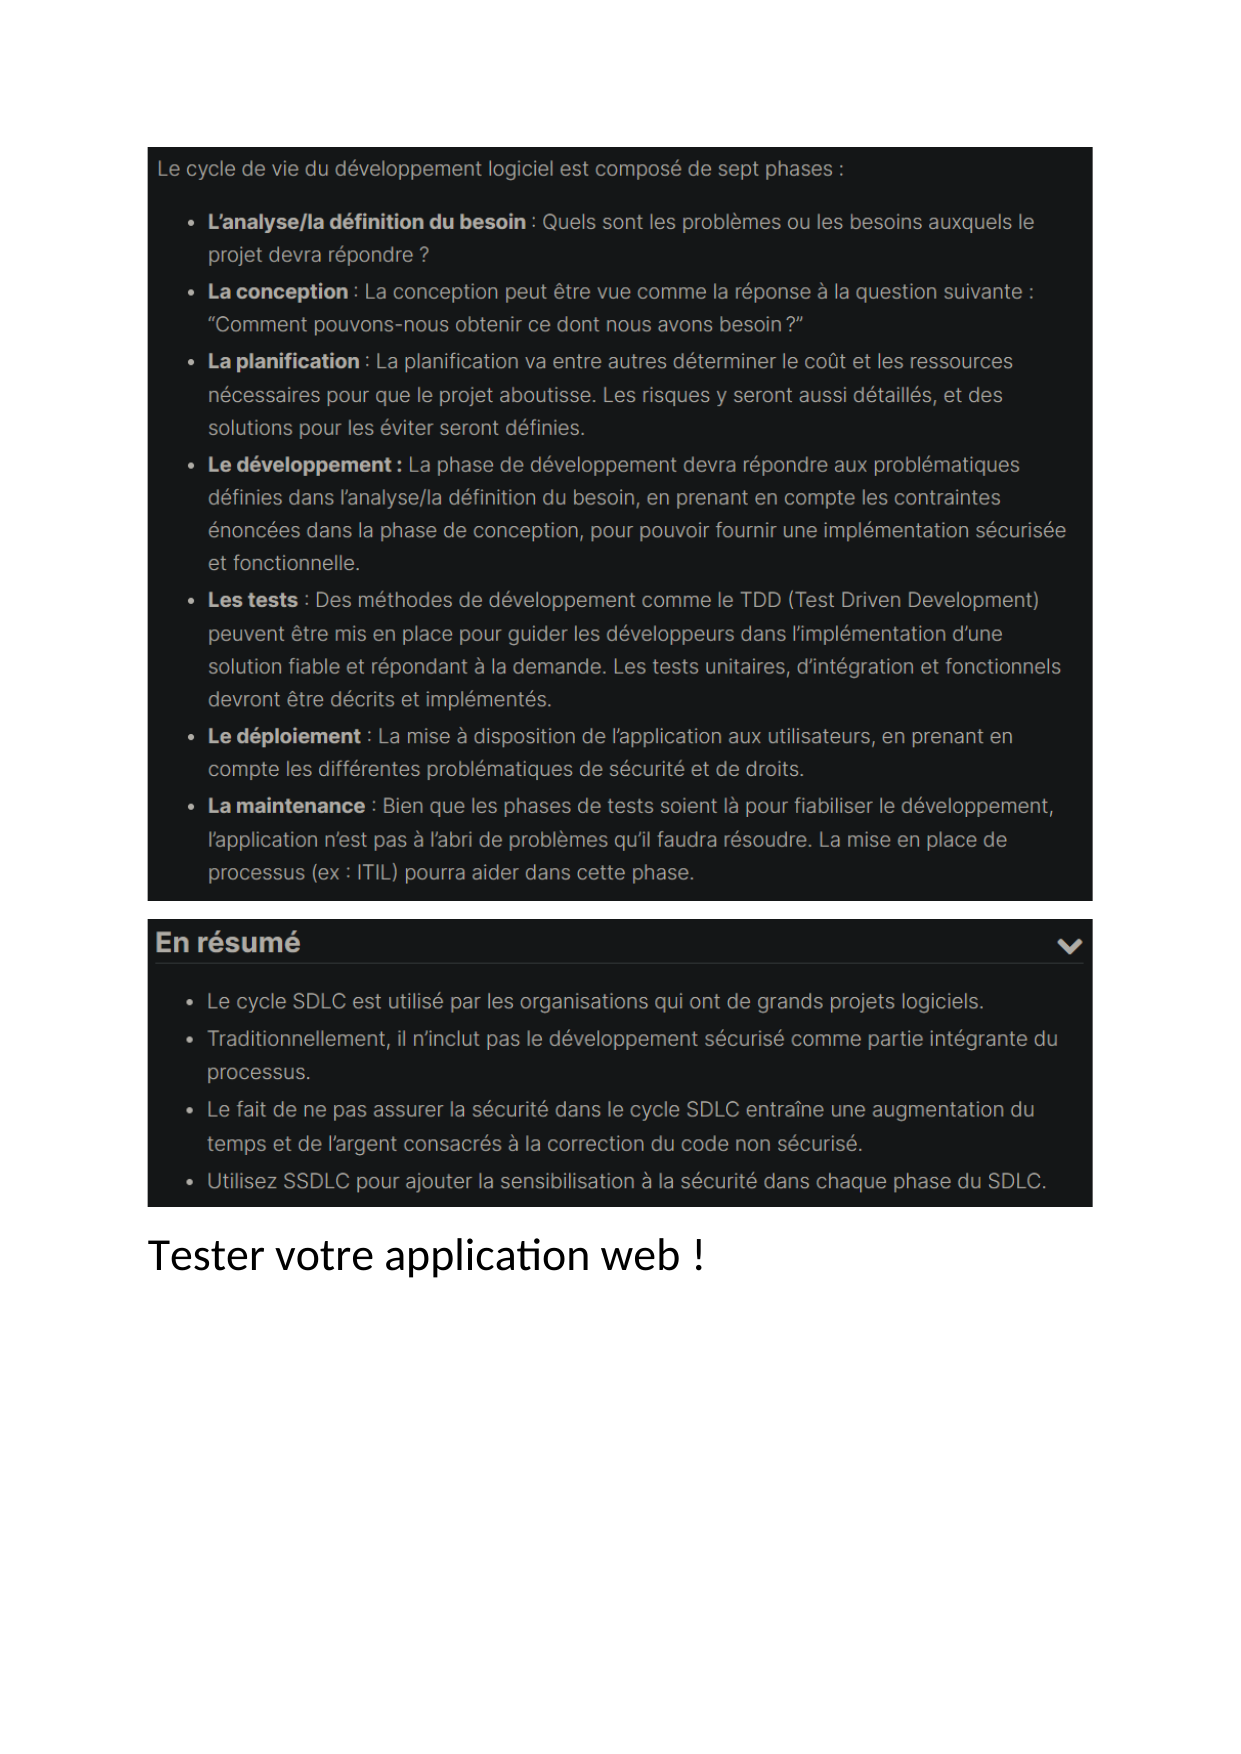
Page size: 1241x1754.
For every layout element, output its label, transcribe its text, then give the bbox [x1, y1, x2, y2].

picture [147, 147, 1093, 901]
text Tester votre application web ! [148, 1226, 1093, 1282]
picture [147, 919, 1093, 1207]
